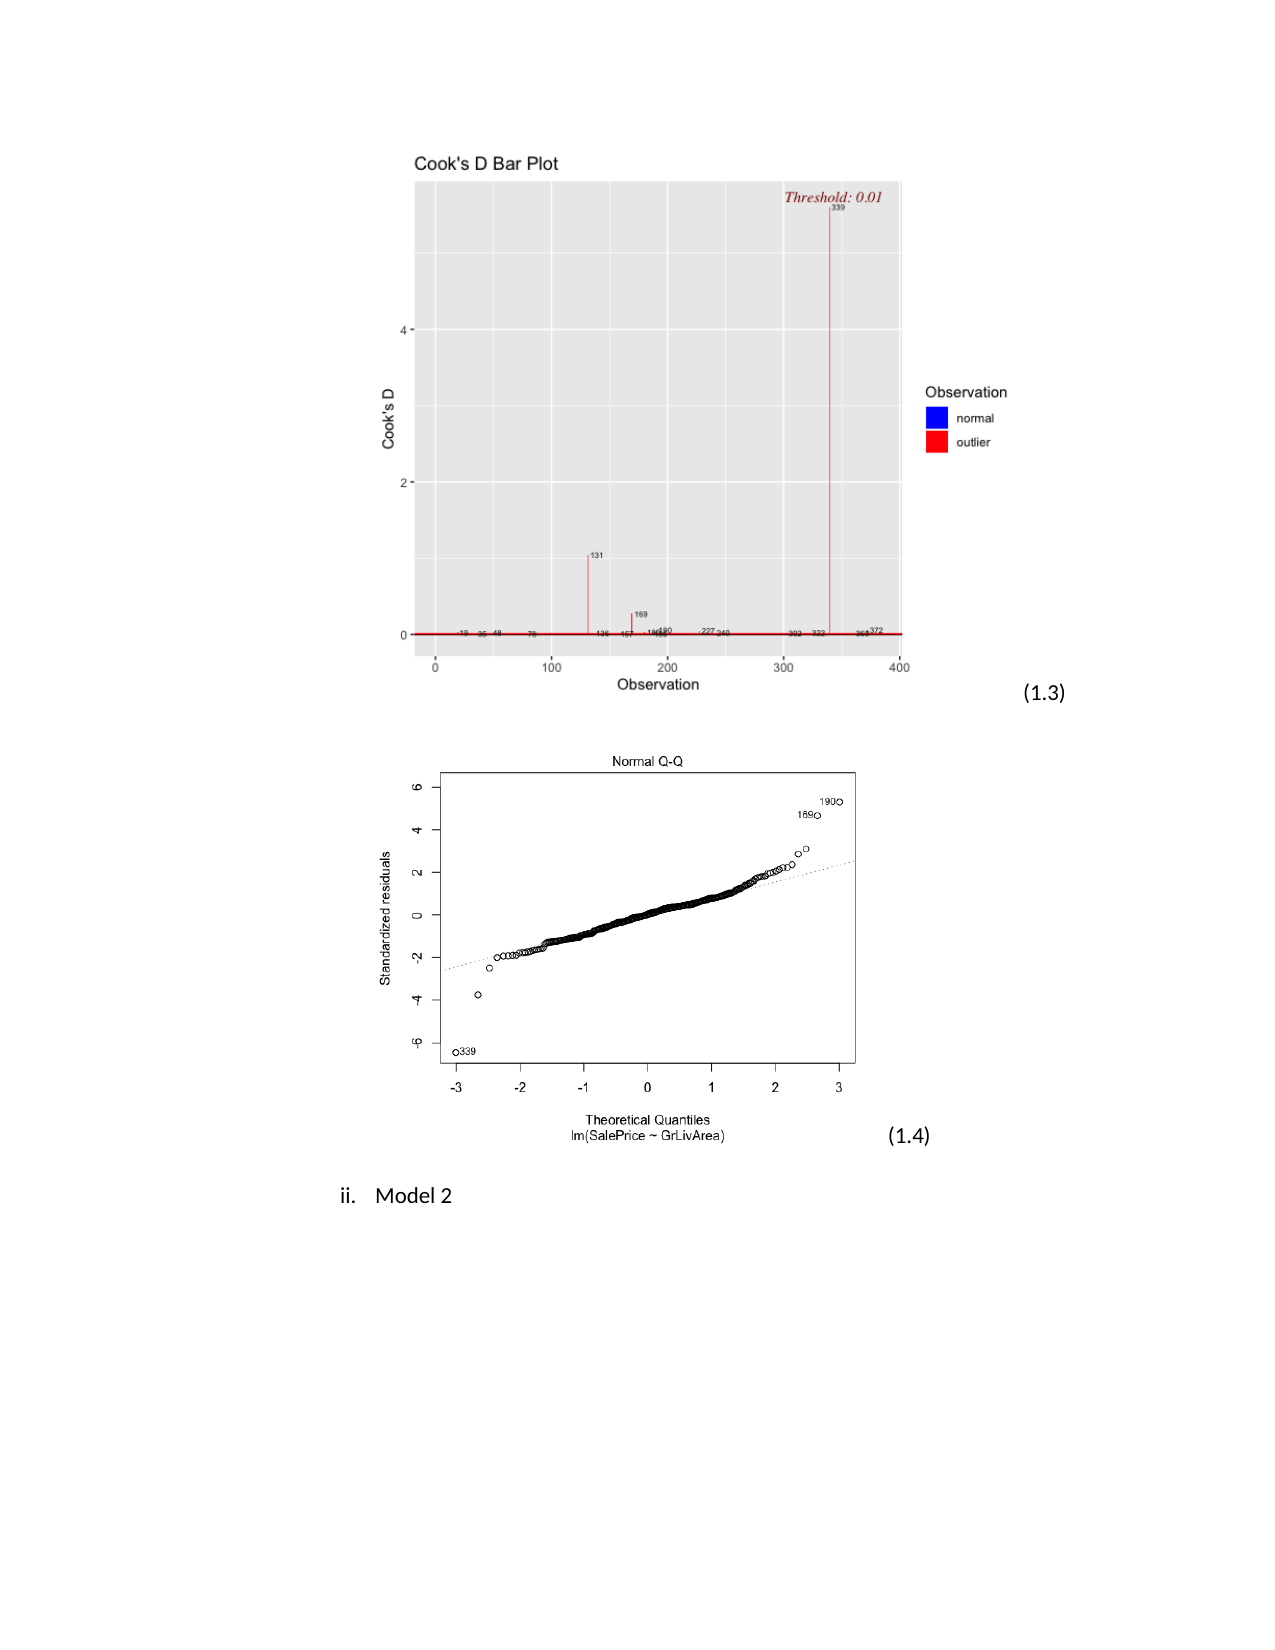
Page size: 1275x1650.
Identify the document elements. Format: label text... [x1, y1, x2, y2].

list Model 2 [356, 1181, 1125, 1209]
picture [375, 150, 1023, 700]
picture [375, 707, 888, 1144]
